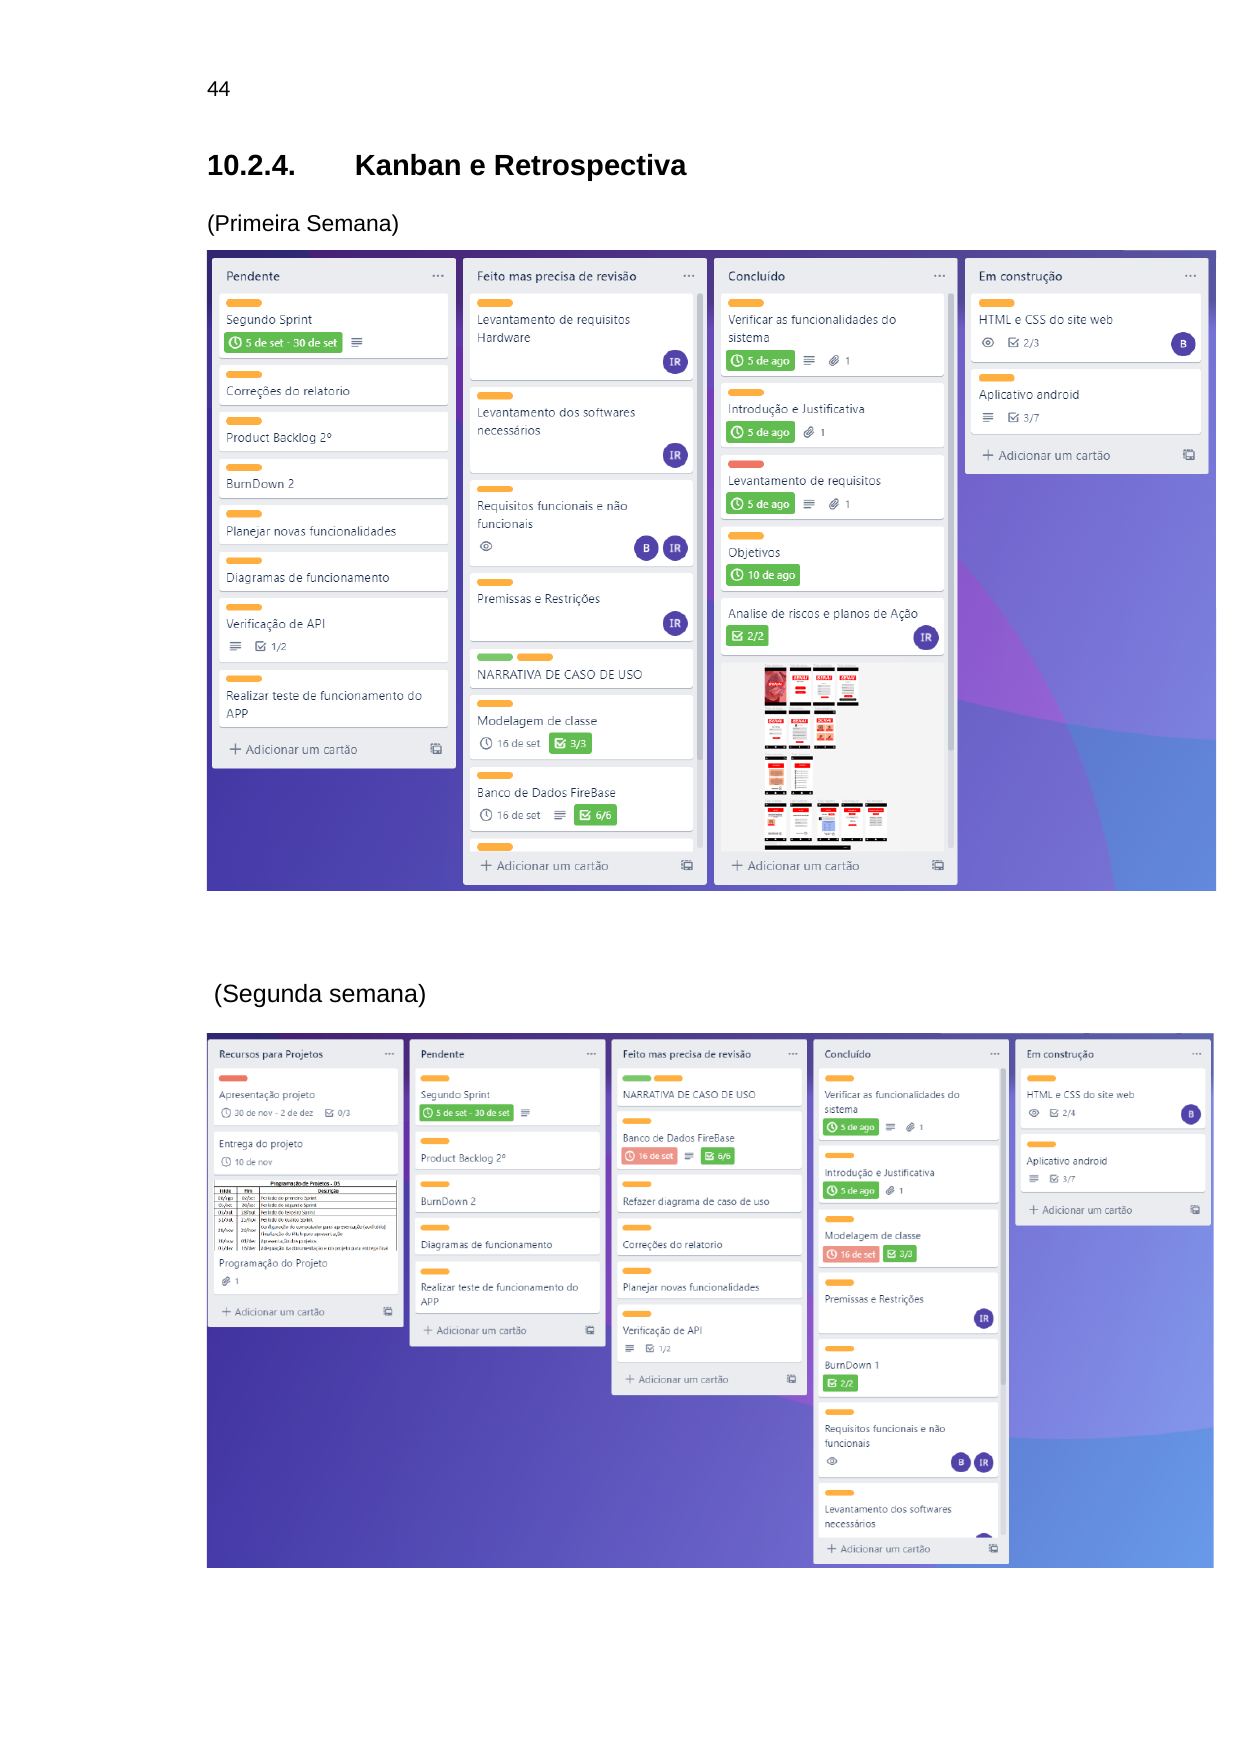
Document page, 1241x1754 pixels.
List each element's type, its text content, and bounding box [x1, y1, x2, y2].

subtitle Kanban e Retrospectiva [207, 148, 1063, 181]
picture [206, 1033, 1214, 1568]
picture [206, 250, 1217, 891]
text (Primeira Semana) [207, 210, 1063, 250]
text (Segunda semana) [207, 979, 1063, 1008]
